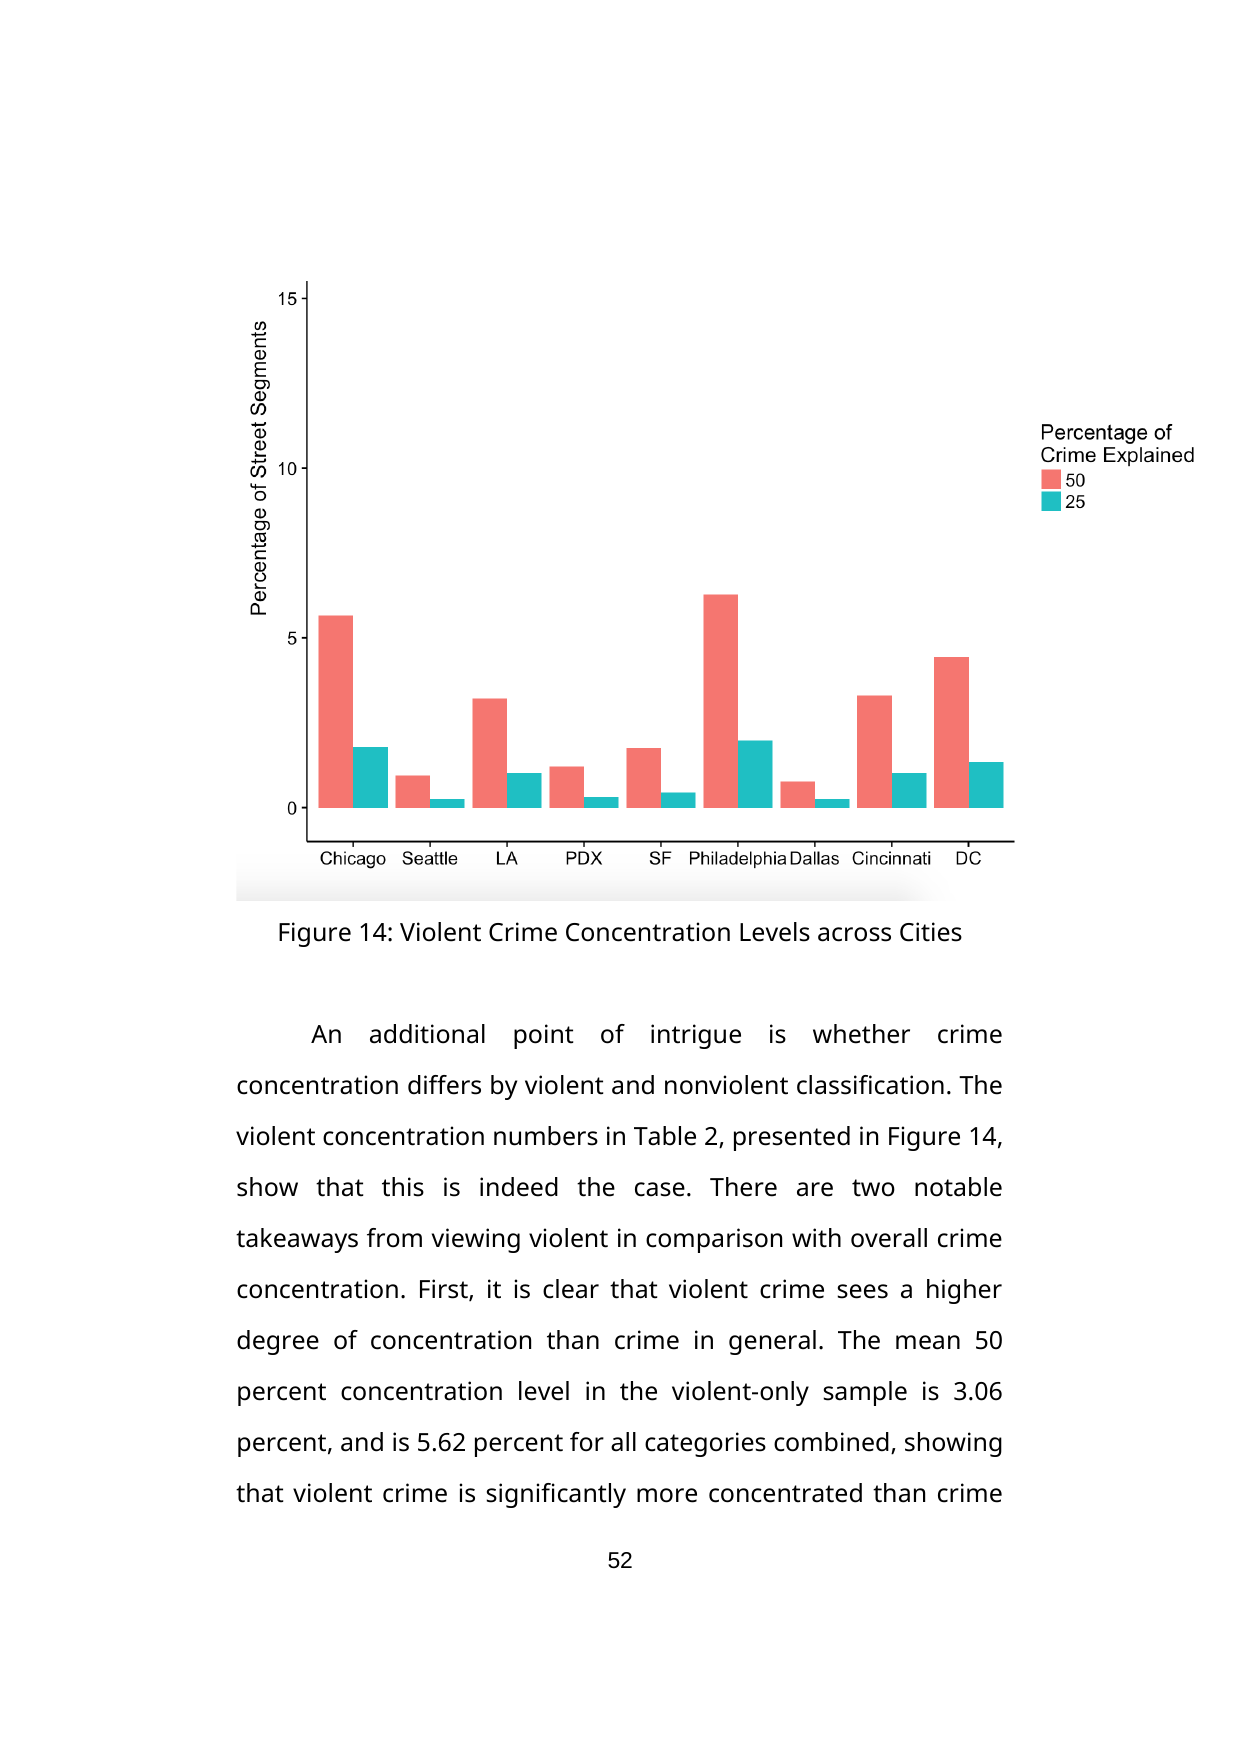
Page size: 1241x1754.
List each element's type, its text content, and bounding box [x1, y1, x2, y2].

picture [236, 281, 1212, 901]
text Figure 14: Violent Crime Concentration Levels across Cities [236, 914, 1004, 948]
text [236, 1017, 1004, 1510]
